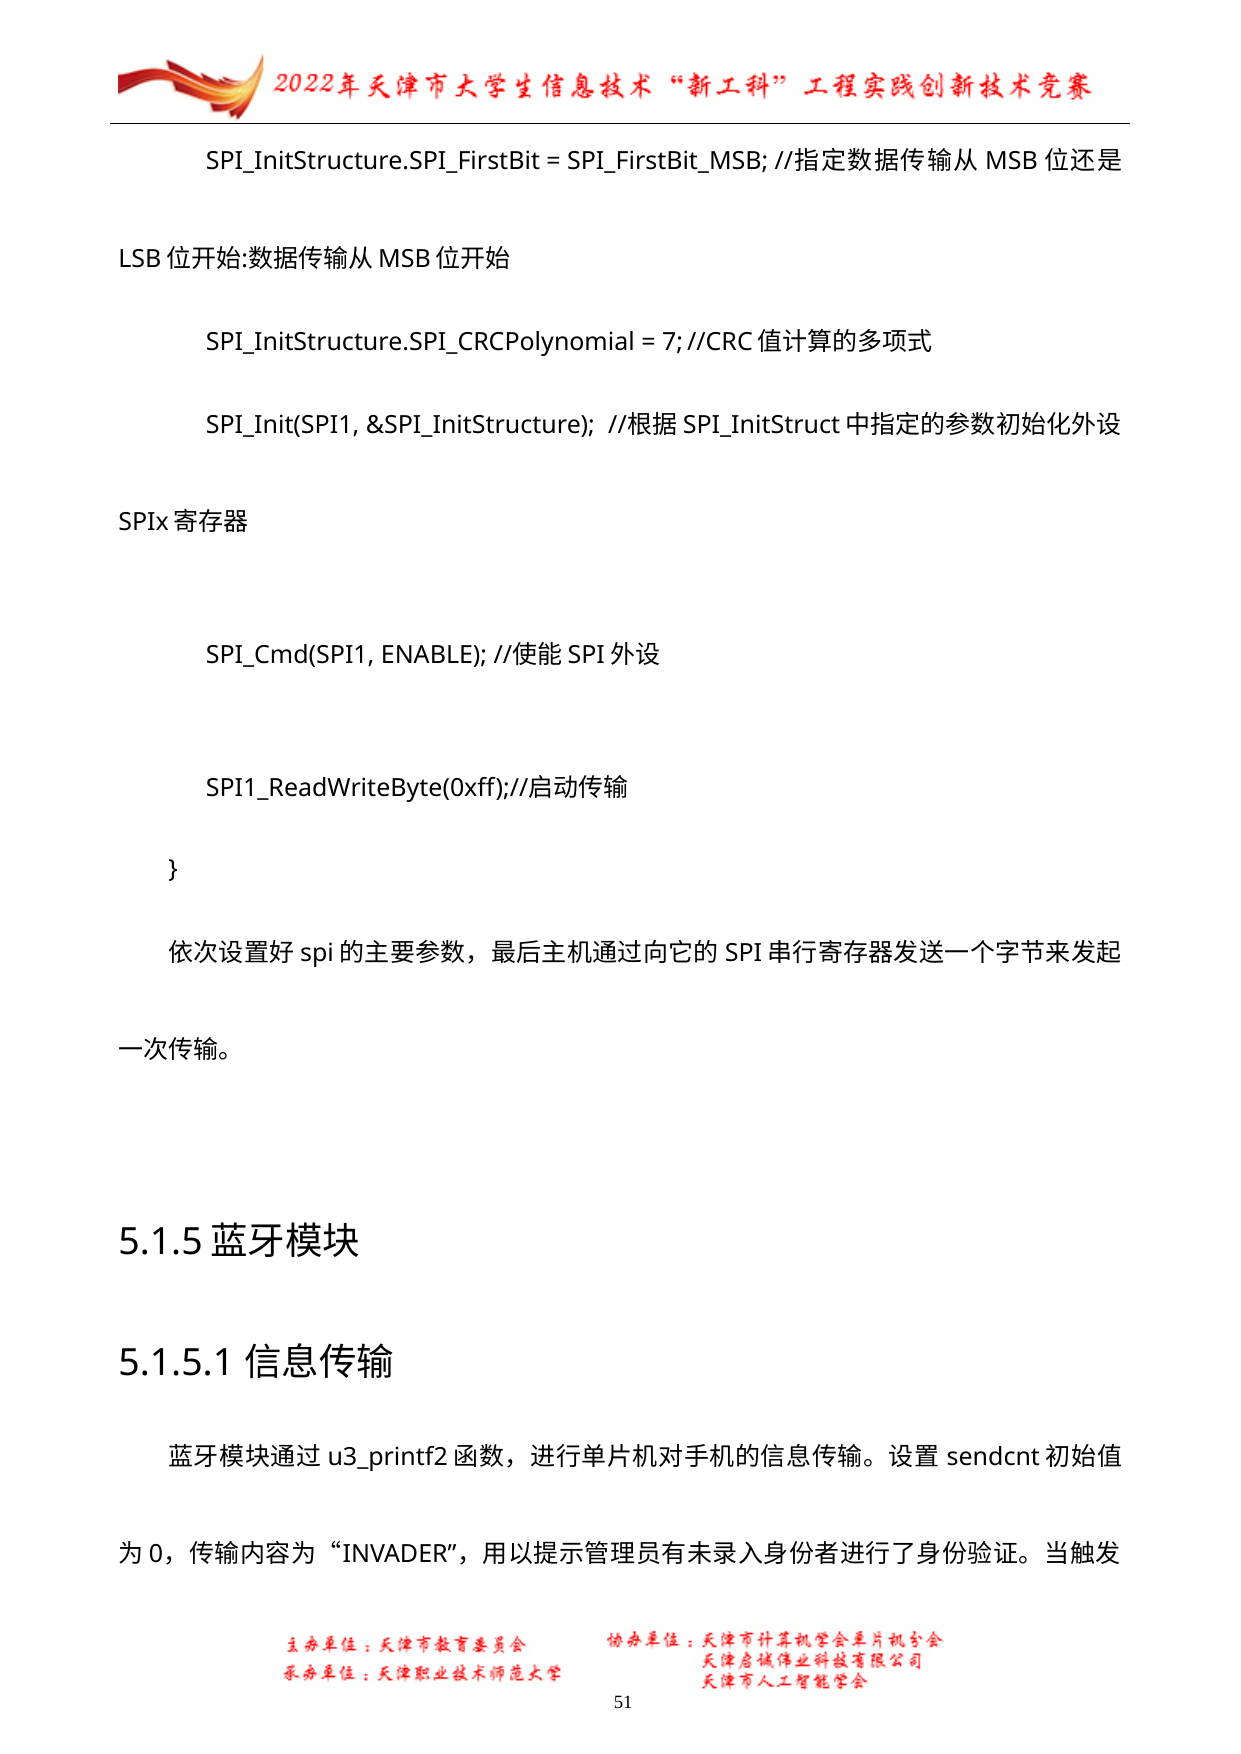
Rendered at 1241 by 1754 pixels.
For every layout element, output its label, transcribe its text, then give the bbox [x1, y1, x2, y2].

text SPI1_ReadWriteByte(0xff);//启动传输 [118, 753, 1122, 818]
text } [118, 836, 1122, 901]
text SPI_InitStructure.SPI_FirstBit = SPI_FirstBit_MSB; //指定数据传输从MSB位还是LSB位开始:数据传输从MSB位开始 [118, 126, 1122, 289]
subtitle 5.1.5蓝牙模块 [118, 1205, 1122, 1270]
text SPI_Cmd(SPI1, ENABLE); //使能SPI外设 [118, 620, 1122, 685]
text SPI_InitStructure.SPI_CRCPolynomial = 7; //CRC值计算的多项式 [118, 307, 1122, 372]
picture [118, 49, 1122, 122]
picture [118, 1623, 1122, 1695]
text 5.1.5.1 信息传输 [118, 1327, 1122, 1392]
text SPI_Init(SPI1, &SPI_InitStructure); //根据SPI_InitStruct中指定的参数初始化外设SPIx寄存器 [118, 390, 1122, 552]
text 依次设置好spi的主要参数，最后主机通过向它的SPI串行寄存器发送一个字节来发起一次传输。 [118, 918, 1122, 1080]
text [118, 1422, 1122, 1584]
